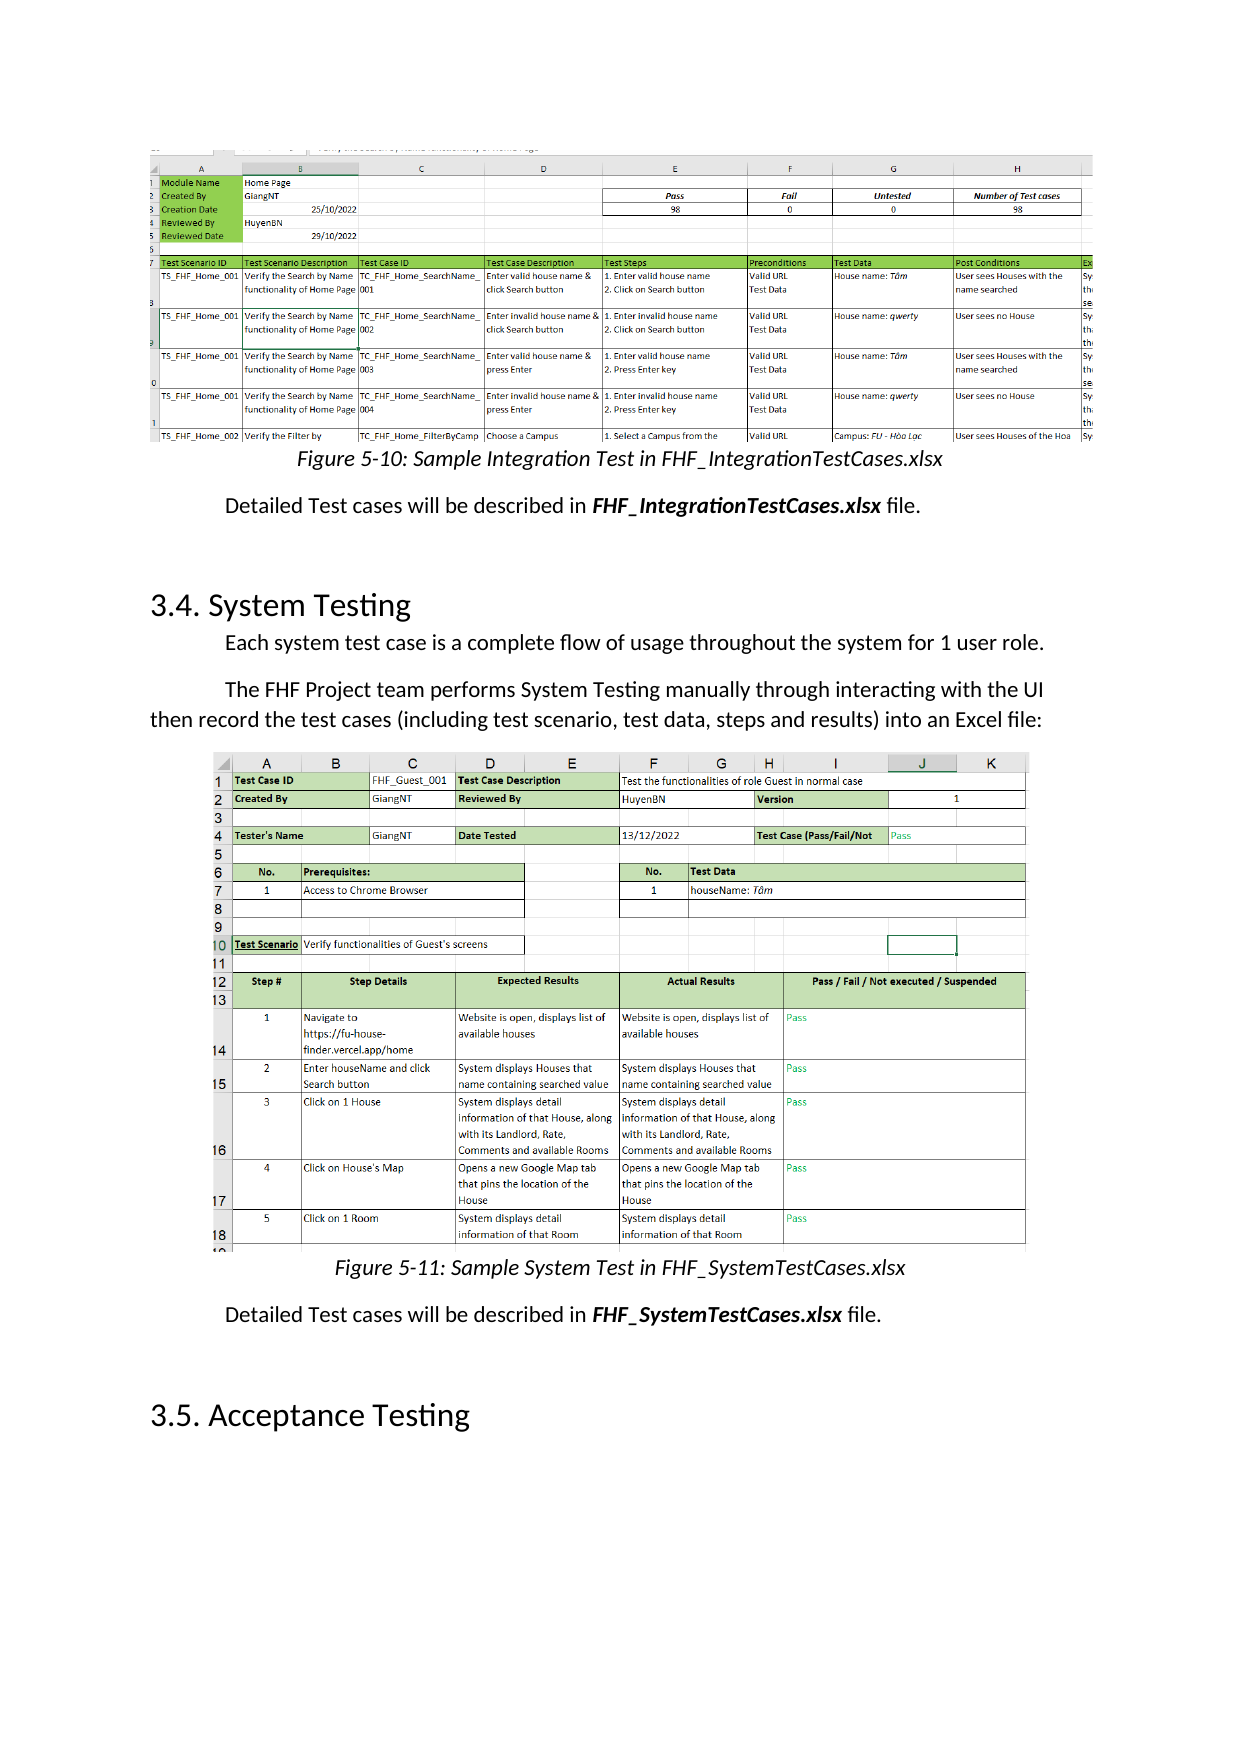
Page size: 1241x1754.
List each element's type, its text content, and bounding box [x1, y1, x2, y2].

text Detailed Test cases will be described in FHF_SystemTestCases.xlsx file. [150, 1300, 1093, 1328]
text The FHF Project team performs System Testing manually through interacting with the UI then record the test cases (including test scenario, test data, steps and results) into an Excel file: [150, 675, 1093, 733]
text Each system test case is a complete flow of usage throughout the system for 1 user role. [150, 628, 1093, 656]
subtitle 3.5. Acceptance Testing [150, 1394, 1093, 1435]
picture [150, 150, 1093, 442]
text Detailed Test cases will be described in FHF_IntegrationTestCases.xlsx file. [150, 491, 1093, 519]
subtitle 3.4. System Testing [150, 584, 1093, 625]
text Figure 5-10: Sample Integration Test in FHF_IntegrationTestCases.xlsx [150, 442, 1093, 472]
picture [213, 752, 1030, 1252]
